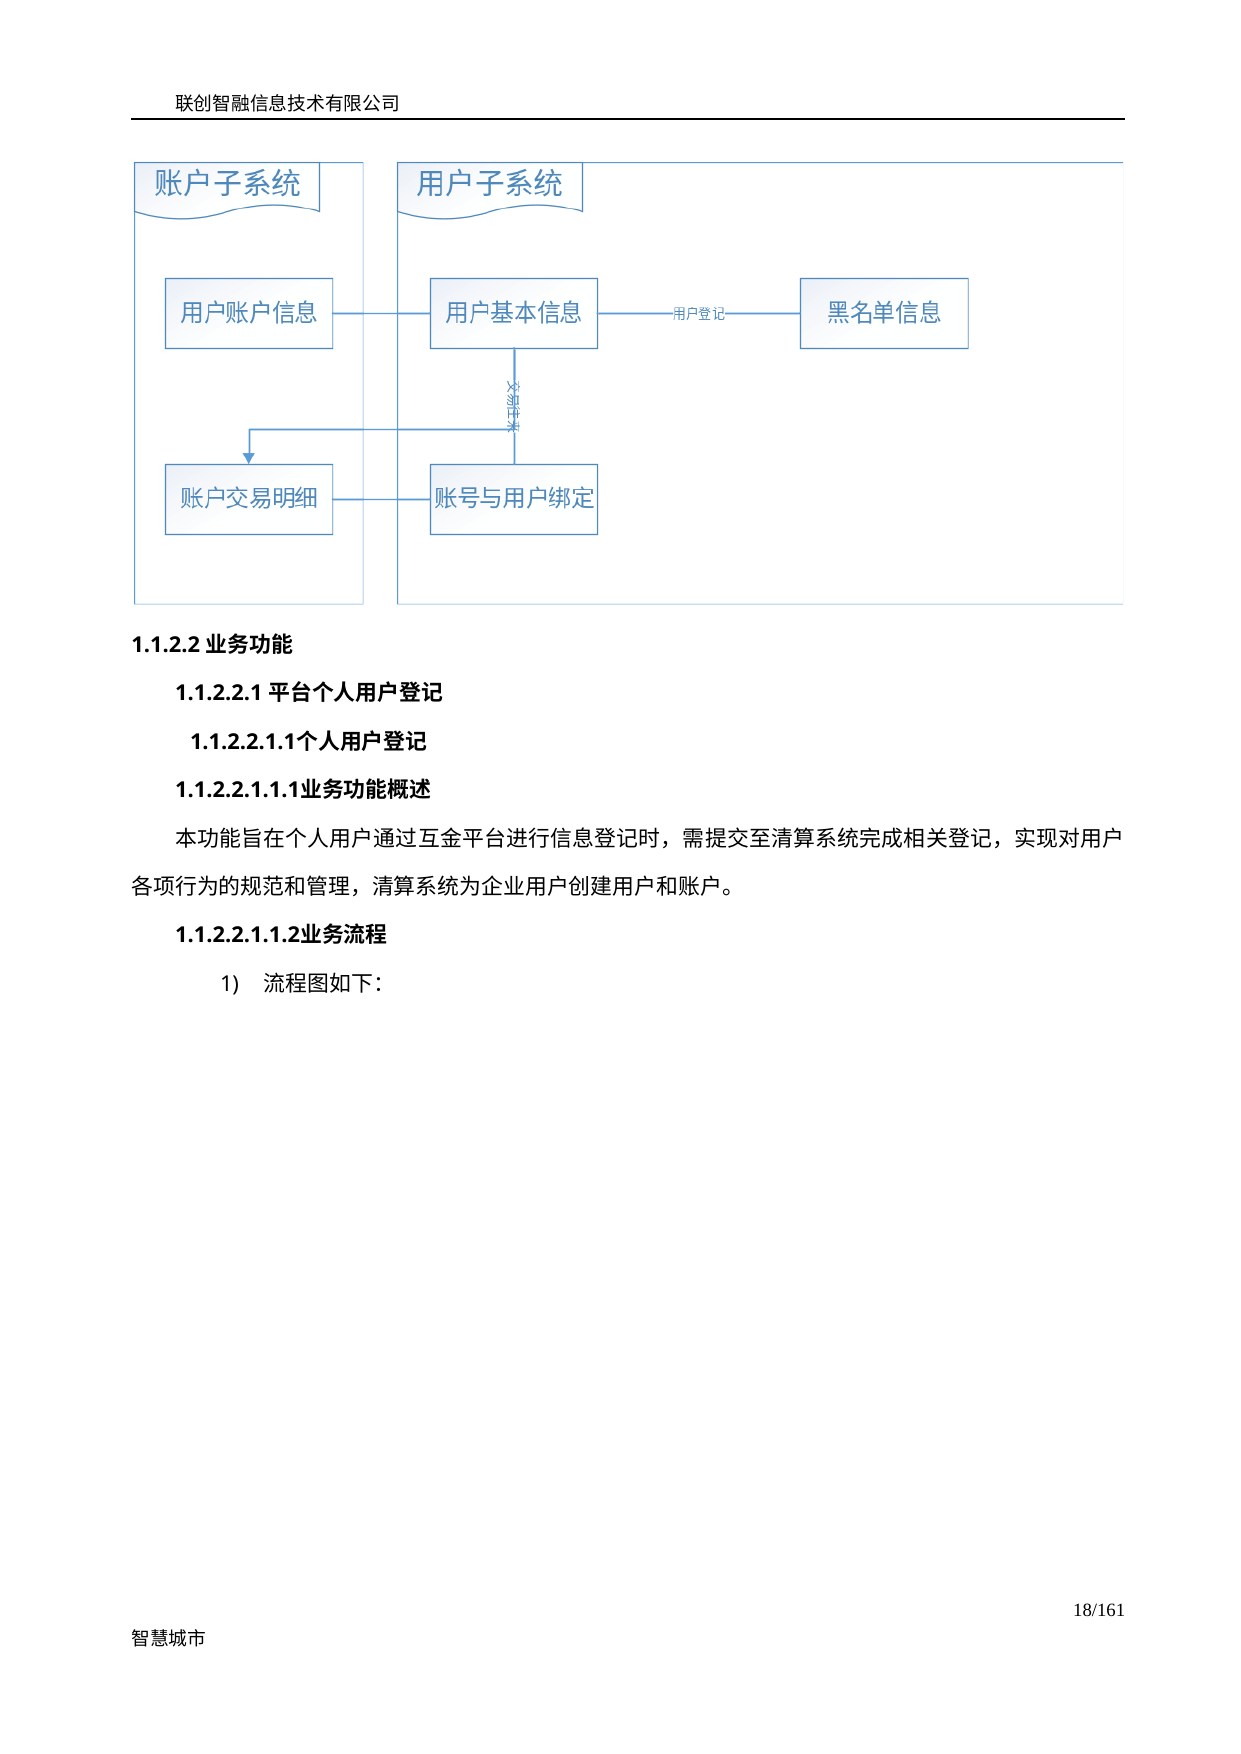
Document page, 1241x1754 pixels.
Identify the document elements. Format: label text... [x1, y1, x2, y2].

text 本功能旨在个人用户通过互金平台进行信息登记时，需提交至清算系统完成相关登记，实现对用户各项行为的规范和管理，清算系统为企业用户创建用户和账户。 [131, 820, 1125, 901]
subtitle 平台个人用户登记 [131, 675, 1125, 708]
subtitle 业务功能概述 [131, 772, 1125, 804]
subtitle 个人用户登记 [146, 723, 1103, 756]
subtitle 业务功能 [131, 627, 1125, 659]
list 流程图如下： [220, 966, 1125, 998]
subtitle 业务流程 [131, 917, 1125, 950]
